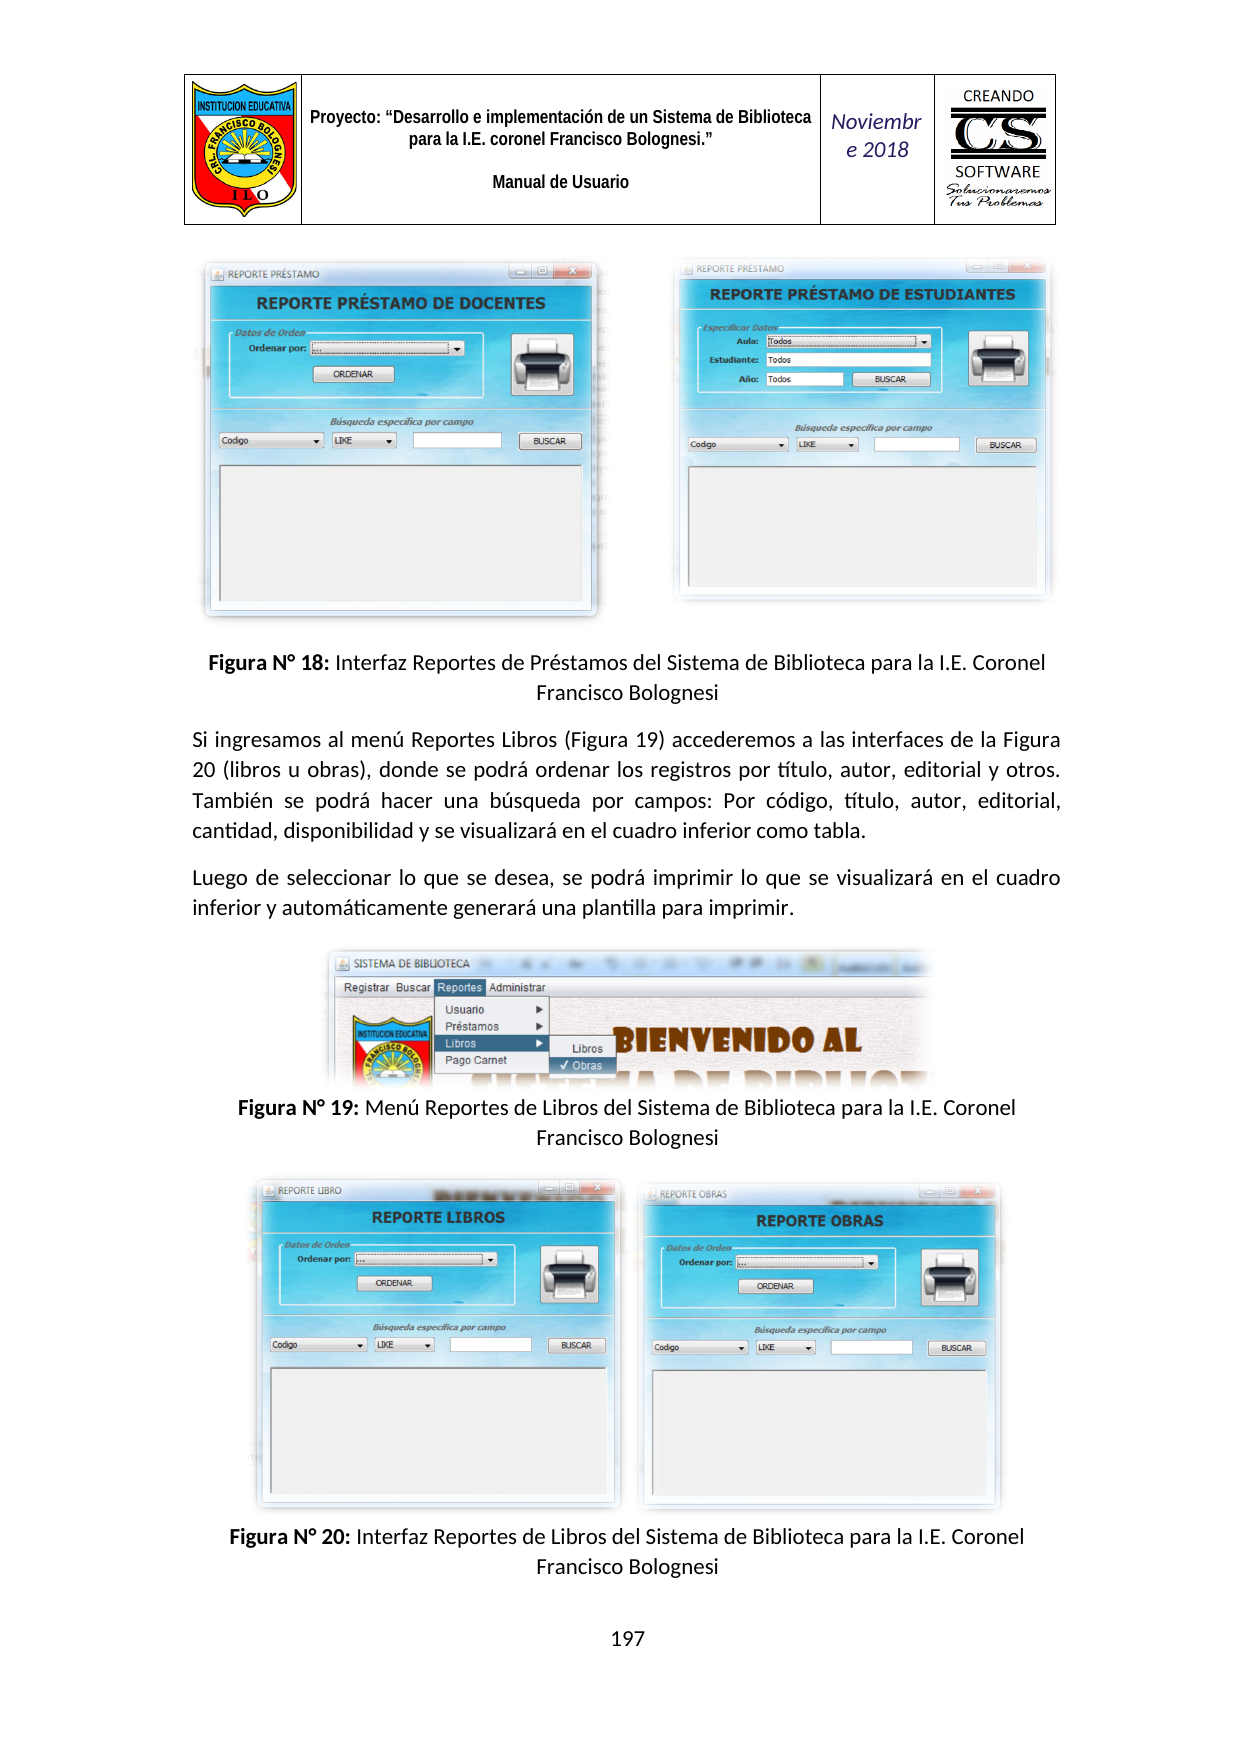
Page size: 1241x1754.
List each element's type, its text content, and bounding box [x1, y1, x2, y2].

picture [273, 1199, 602, 1491]
picture [946, 85, 1053, 210]
text Figura N° 18: Interfaz Reportes de Préstamos del Sistema de Biblioteca para la I.E. Coronel Francisco Bolognesi [192, 648, 1063, 706]
picture [695, 281, 1032, 581]
text Luego de seleccionar lo que se desea, se podrá imprimir lo que se visualizará en el cuadro inferior y automáticamente generará una plantilla para imprimir. [192, 863, 1063, 921]
text Figura N° 19: Menú Reportes de Libros del Sistema de Biblioteca para la I.E. Coronel Francisco Bolognesi [192, 1093, 1063, 1151]
picture [660, 1205, 982, 1491]
picture [347, 969, 909, 1062]
picture [220, 281, 584, 602]
picture [192, 81, 297, 217]
text Figura N° 20: Interfaz Reportes de Libros del Sistema de Biblioteca para la I.E. Coronel Francisco Bolognesi [192, 1522, 1063, 1580]
text Si ingresamos al menú Reportes Libros (Figura 19) accederemos a las interfaces de la Figura 20 (libros u obras), donde se podrá ordenar los registros por título, autor, editorial y otros. También se podrá hacer una búsqueda por campos: Por código, título, autor, editorial, cantidad, disponibilidad y se visualizará en el cuadro inferior como tabla. [192, 725, 1063, 844]
